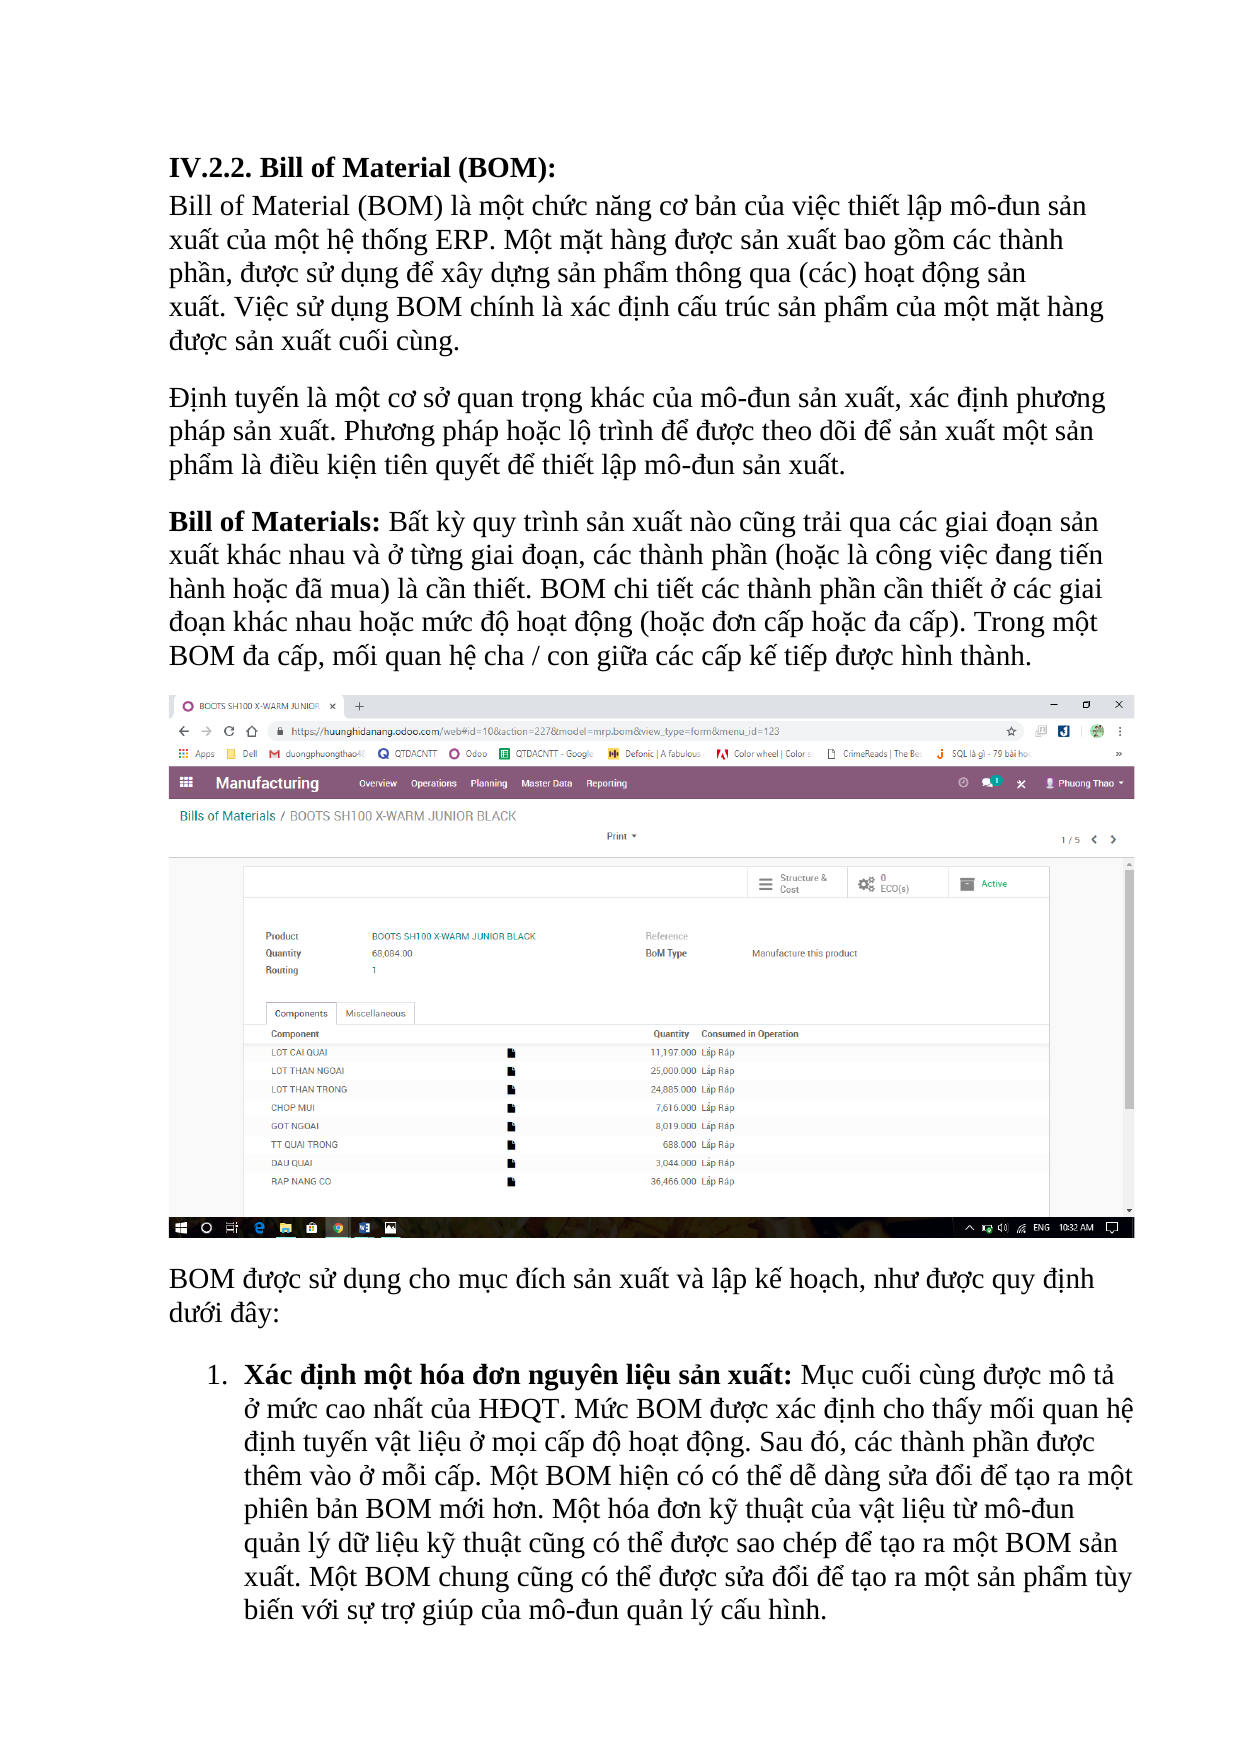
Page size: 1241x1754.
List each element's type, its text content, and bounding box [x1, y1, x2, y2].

subtitle IV.2.2. Bill of Material (BOM): [169, 150, 1134, 183]
text Bill of Materials: Bất kỳ quy trình sản xuất nào cũng trải qua các giai đoạn sản xuất khác nhau và ở từng giai đoạn, các thành phần (hoặc là công việc đang tiến hành hoặc đã mua) là cần thiết. BOM chi tiết các thành phần cần thiết ở các giai đoạn khác nhau hoặc mức độ hoạt động (hoặc đơn cấp hoặc đa cấp). Trong một BOM đa cấp, mối quan hệ cha / con giữa các cấp kế tiếp được hình thành. [169, 504, 1134, 671]
text BOM được sử dụng cho mục đích sản xuất và lập kế hoạch, như được quy định dưới đây: [169, 1261, 1134, 1328]
text Bill of Material (BOM) là một chức năng cơ bản của việc thiết lập mô-đun sản xuất của một hệ thống ERP. Một mặt hàng được sản xuất bao gồm các thành phần, được sử dụng để xây dựng sản phẩm thông qua (các) hoạt động sản xuất. Việc sử dụng BOM chính là xác định cấu trúc sản phẩm của một mặt hàng được sản xuất cuối cùng. [169, 188, 1134, 356]
text Định tuyến là một cơ sở quan trọng khác của mô-đun sản xuất, xác định phương pháp sản xuất. Phương pháp hoặc lộ trình để được theo dõi để sản xuất một sản phẩm là điều kiện tiên quyết để thiết lập mô-đun sản xuất. [169, 380, 1134, 480]
picture [168, 695, 1135, 1238]
list Xác định một hóa đơn nguyên liệu sản xuất: Mục cuối cùng được mô tả ở mức cao nhất của HĐQT. Mức BOM được xác định cho thấy mối quan hệ định tuyến vật liệu ở mọi cấp độ hoạt động. Sau đó, các thành phần được thêm vào ở mỗi cấp. Một BOM hiện có có thể dễ dàng sửa đổi để tạo ra một phiên bản BOM mới hơn. Một hóa đơn kỹ thuật của vật liệu từ mô-đun quản lý dữ liệu kỹ thuật cũng có thể được sao chép để tạo ra một BOM sản xuất. Một BOM chung cũng có thể được sửa đổi để tạo ra một sản phẩm tùy biến với sự trợ giúp của mô-đun quản lý cấu hình. [206, 1357, 1134, 1626]
